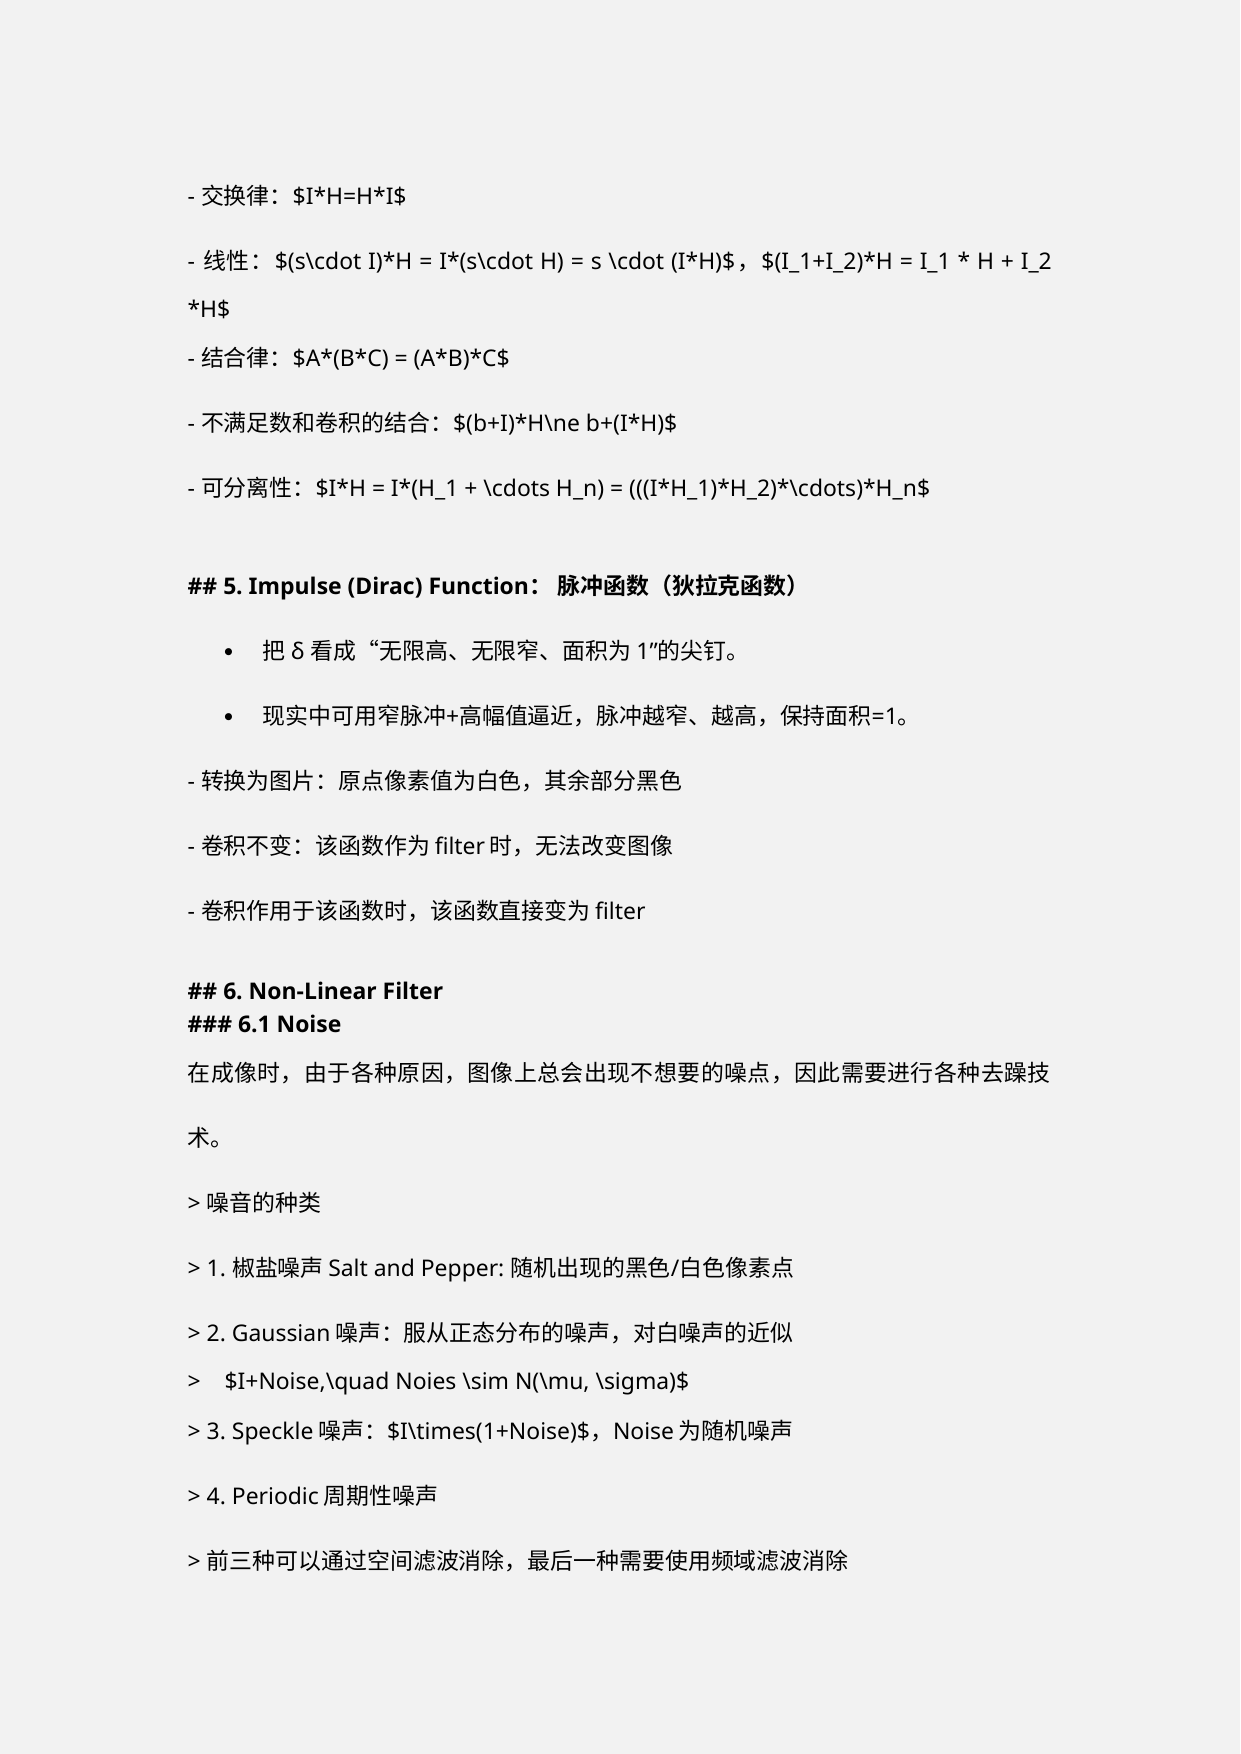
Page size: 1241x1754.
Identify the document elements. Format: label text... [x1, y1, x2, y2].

text - 结合律：$A*(B*C) = (A*B)*C$ [187, 324, 1053, 389]
text > $I+Noise,\quad Noies \sim N(\mu, \sigma)$ [187, 1364, 1053, 1397]
text > 3. Speckle噪声：$I\times(1+Noise)$，Noise为随机噪声 [187, 1397, 1053, 1462]
list 现实中可用窄脉冲+高幅值逼近，脉冲越窄、越高，保持面积=1。 [225, 682, 1053, 747]
text > 2. Gaussian噪声：服从正态分布的噪声，对白噪声的近似 [187, 1299, 1053, 1364]
text ## 5. Impulse (Dirac) Function： 脉冲函数（狄拉克函数） [187, 552, 1053, 617]
text > 1. 椒盐噪声Salt and Pepper: 随机出现的黑色/白色像素点 [187, 1234, 1053, 1299]
text - 卷积作用于该函数时，该函数直接变为filter [187, 877, 1053, 942]
text ## 6. Non-Linear Filter [187, 974, 1053, 1007]
text - 卷积不变：该函数作为filter时，无法改变图像 [187, 812, 1053, 877]
text - 可分离性：$I*H = I*(H_1 + \cdots H_n) = (((I*H_1)*H_2)*\cdots)*H_n$ [187, 454, 1053, 519]
text 在成像时，由于各种原因，图像上总会出现不想要的噪点，因此需要进行各种去躁技术。 [187, 1039, 1053, 1169]
list 把 δ 看成“无限高、无限窄、面积为 1”的尖钉。 [225, 617, 1053, 682]
text ### 6.1 Noise [187, 1007, 1053, 1039]
text - 线性：$(s\cdot I)*H = I*(s\cdot H) = s \cdot (I*H)$，$(I_1+I_2)*H = I_1 * H + I_2 *H$ [187, 227, 1053, 324]
text - 转换为图片：原点像素值为白色，其余部分黑色 [187, 747, 1053, 812]
text > 4. Periodic周期性噪声 [187, 1462, 1053, 1527]
text - 不满足数和卷积的结合：$(b+I)*H\ne b+(I*H)$​ [187, 389, 1053, 454]
text > 前三种可以通过空间滤波消除，最后一种需要使用频域滤波消除 [187, 1527, 1053, 1592]
text - 交换律：$I*H=H*I$ [187, 162, 1053, 227]
text > 噪音的种类 [187, 1169, 1053, 1234]
